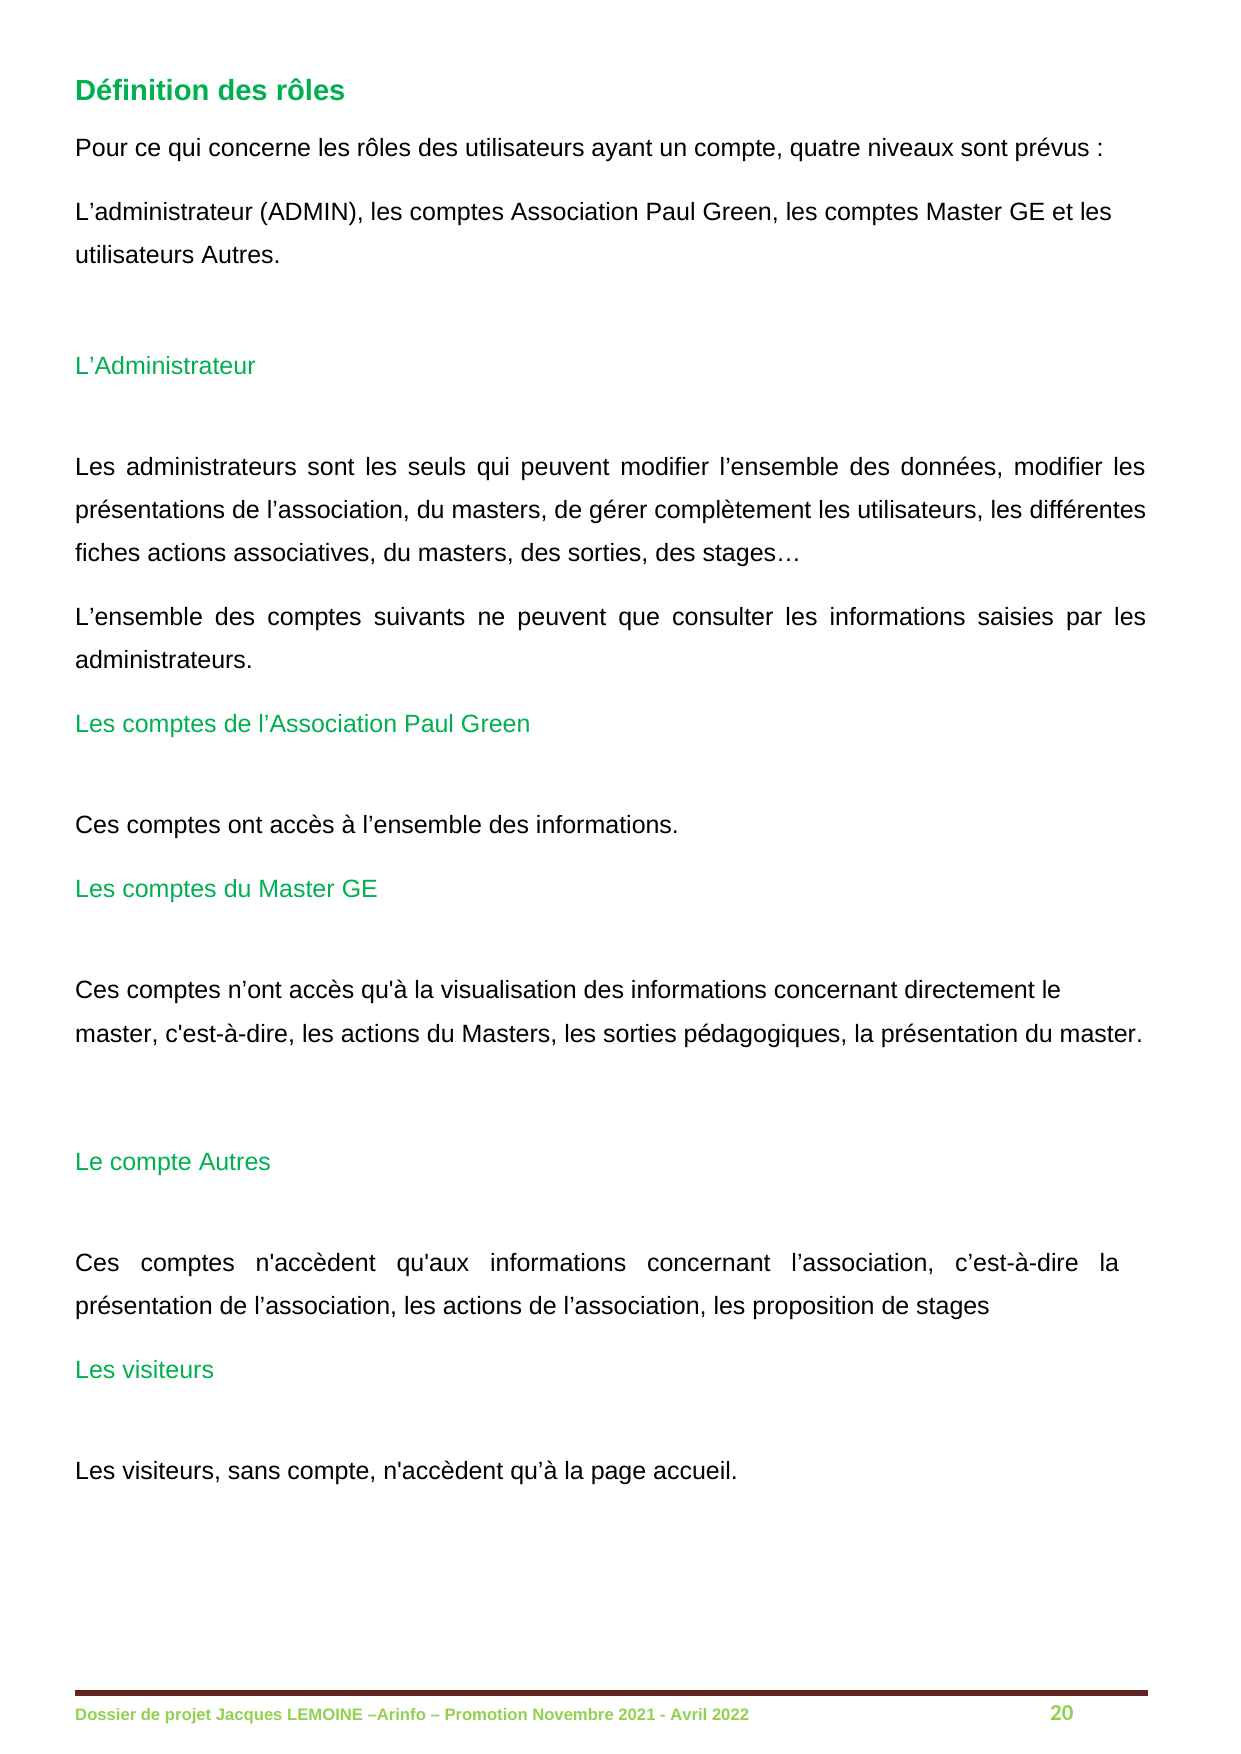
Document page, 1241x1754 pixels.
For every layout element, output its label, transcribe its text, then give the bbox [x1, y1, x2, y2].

text Ces comptes n'accèdent qu'aux informations concernant l’association, c’est-à-dire la présentation de l’association, les actions de l’association, les proposition de stages [75, 1247, 1121, 1319]
text Les comptes de l’Association Paul Green [75, 709, 1148, 738]
text Ces comptes ont accès à l’ensemble des informations. [75, 810, 1148, 839]
text L’administrateur (ADMIN), les comptes Association Paul Green, les comptes Master GE et les utilisateurs Autres. [75, 197, 1135, 269]
text Ces comptes n’ont accès qu'à la visualisation des informations concernant directement le master, c'est-à-dire, les actions du Masters, les sorties pédagogiques, la présentation du master. [75, 975, 1148, 1047]
text Les visiteurs, sans compte, n'accèdent qu’à la page accueil. [75, 1456, 1127, 1484]
text Pour ce qui concerne les rôles des utilisateurs ayant un compte, quatre niveaux sont prévus : [75, 133, 1135, 162]
text L’ensemble des comptes suivants ne peuvent que consulter les informations saisies par les administrateurs. [75, 602, 1148, 674]
text Les visiteurs [75, 1354, 1148, 1383]
text Définition des rôles [75, 73, 1148, 107]
text L’Administrateur [75, 351, 1148, 380]
text Le compte Autres [75, 1146, 1148, 1175]
text Les administrateurs sont les seuls qui peuvent modifier l’ensemble des données, modifier les présentations de l’association, du masters, de gérer complètement les utilisateurs, les différentes fiches actions associatives, du masters, des sorties, des stages… [75, 452, 1148, 567]
text Les comptes du Master GE [75, 874, 1148, 903]
